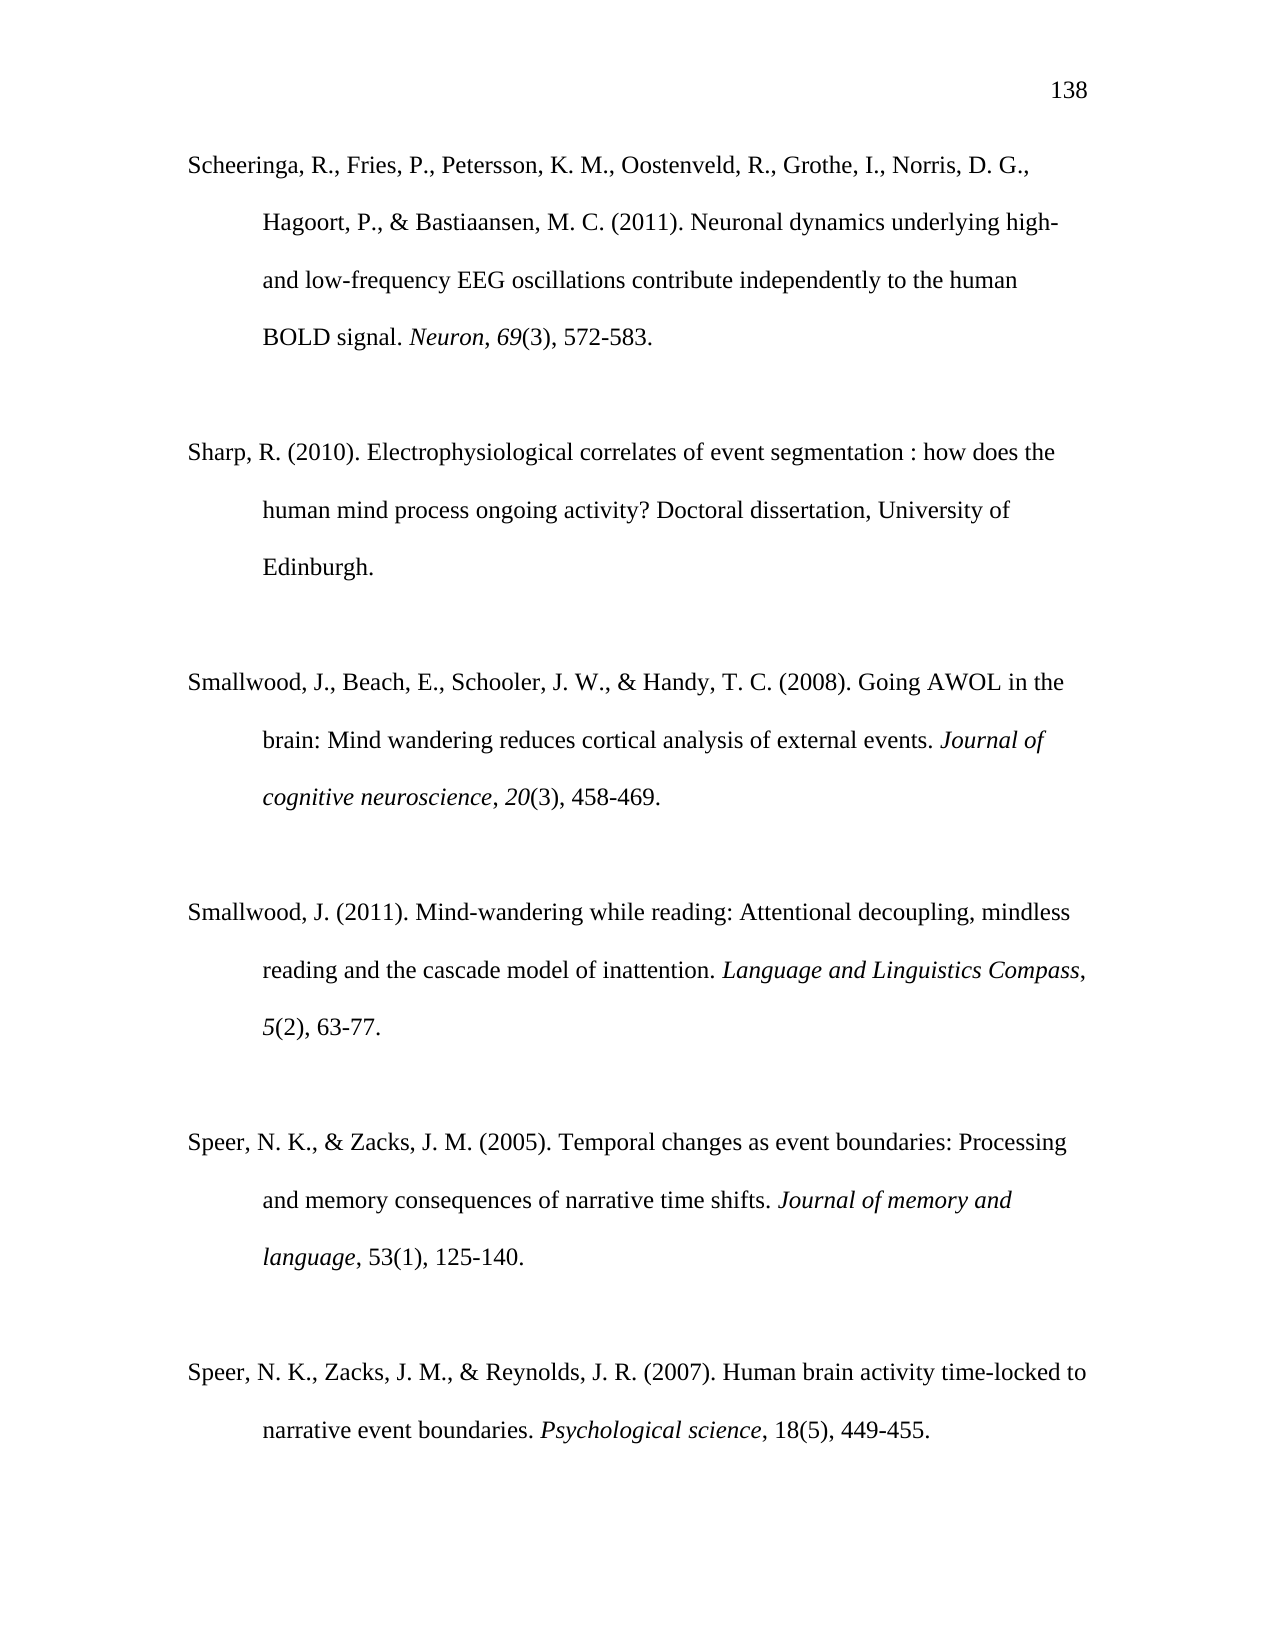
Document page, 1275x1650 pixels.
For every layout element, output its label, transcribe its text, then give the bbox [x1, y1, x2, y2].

text Smallwood, J. (2011). Mind‐wandering while reading: Attentional decoupling, mindless reading and the cascade model of inattention. Language and Linguistics Compass, 5(2), 63-77. [187, 897, 1087, 1041]
text Smallwood, J., Beach, E., Schooler, J. W., & Handy, T. C. (2008). Going AWOL in the brain: Mind wandering reduces cortical analysis of external events. Journal of cognitive neuroscience, 20(3), 458-469. [187, 667, 1087, 811]
text Sharp, R. (2010). Electrophysiological correlates of event segmentation : how does the human mind process ongoing activity? Doctoral dissertation, University of Edinburgh. [187, 437, 1087, 581]
text Speer, N. K., Zacks, J. M., & Reynolds, J. R. (2007). Human brain activity time-locked to narrative event boundaries. Psychological science, 18(5), 449-455. [187, 1357, 1087, 1444]
text Scheeringa, R., Fries, P., Petersson, K. M., Oostenveld, R., Grothe, I., Norris, D. G., Hagoort, P., & Bastiaansen, M. C. (2011). Neuronal dynamics underlying high-and low-frequency EEG oscillations contribute independently to the human BOLD signal. Neuron, 69(3), 572-583. [187, 150, 1087, 351]
text Speer, N. K., & Zacks, J. M. (2005). Temporal changes as event boundaries: Processing and memory consequences of narrative time shifts. Journal of memory and language, 53(1), 125-140. [187, 1127, 1087, 1271]
